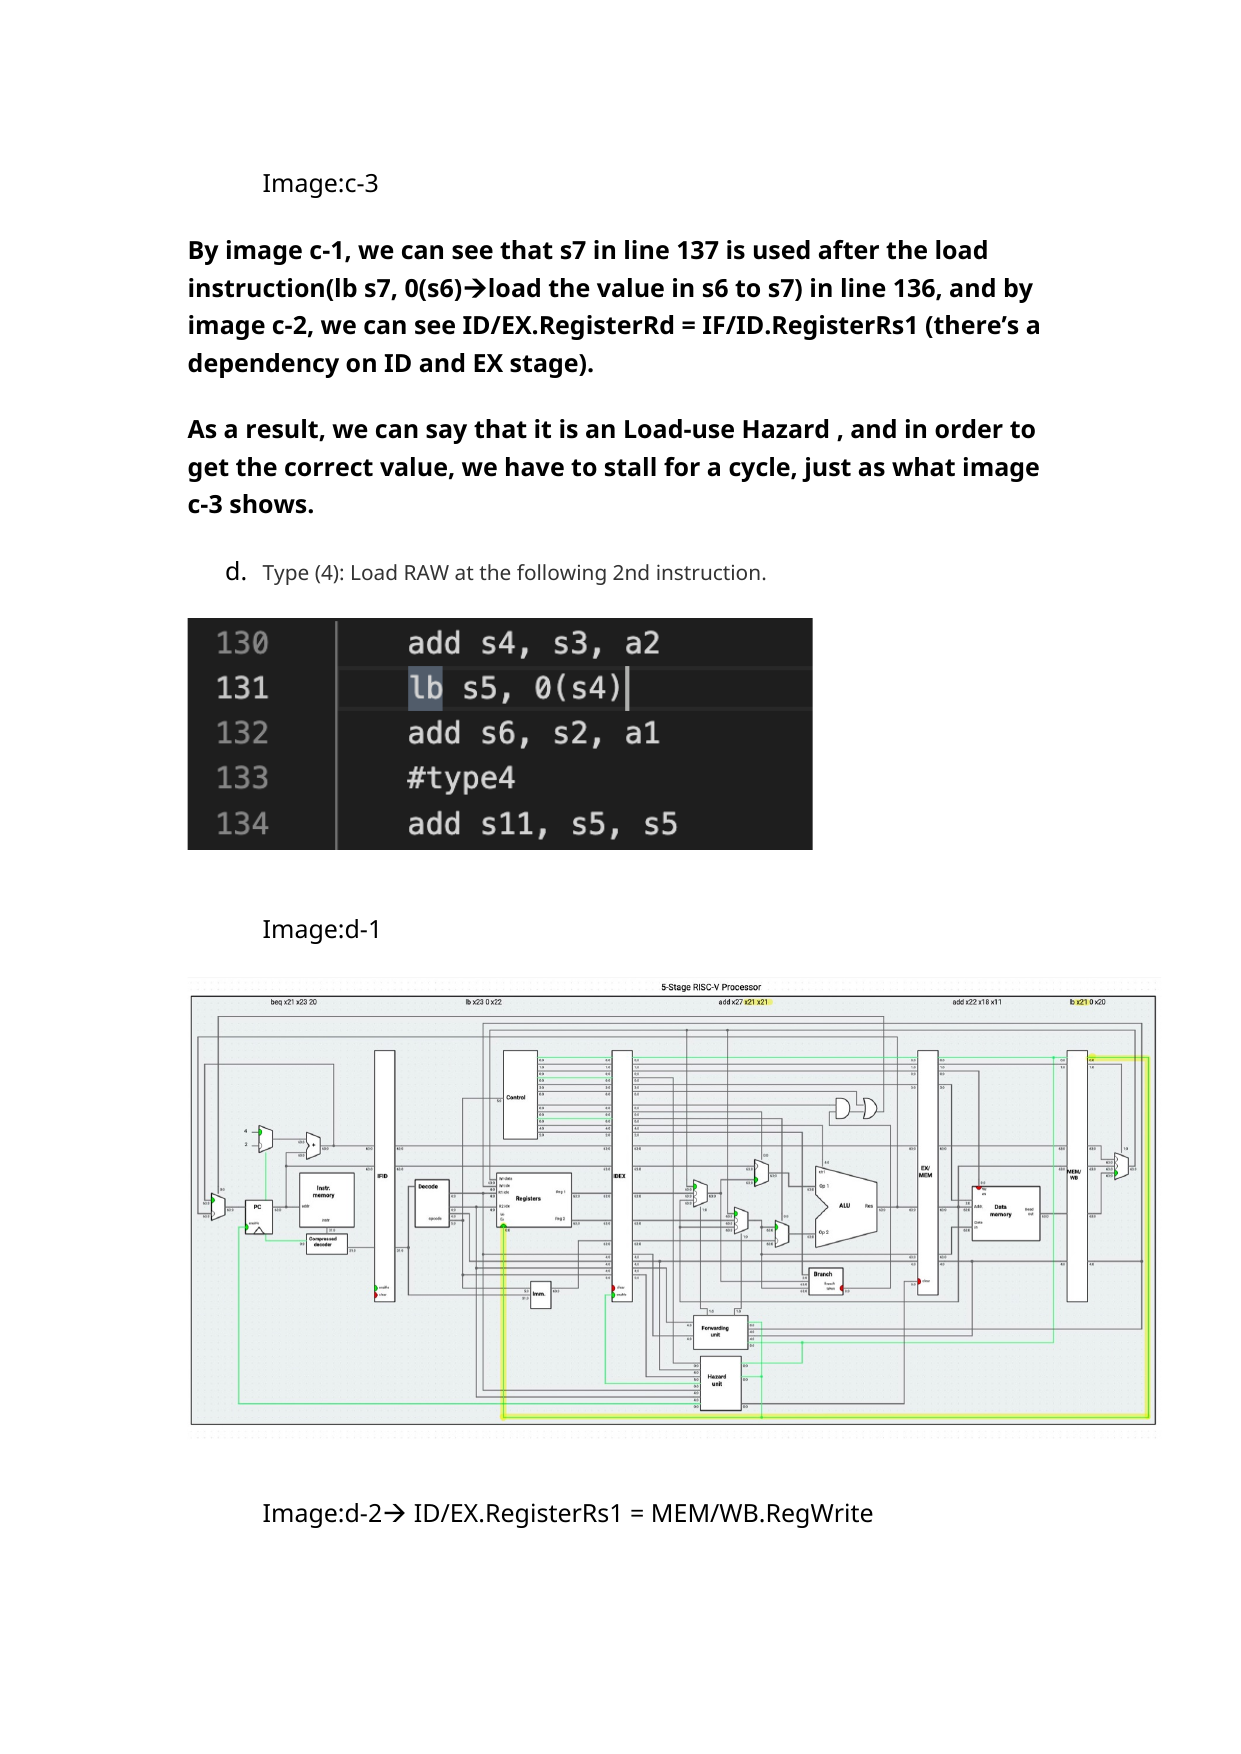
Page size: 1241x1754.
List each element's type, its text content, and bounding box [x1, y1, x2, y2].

text By image c-1, we can see that s7 in line 137 is used after the load instruction(lb s7, 0(s6)load the value in s6 to s7) in line 136, and by image c-2, we can see ID/EX.RegisterRd = IF/ID.RegisterRs1 (there’s a dependency on ID and EX stage). [187, 231, 1053, 381]
text Image:c-3 [262, 164, 1053, 202]
list Type (4): Load RAW at the following 2nd instruction. [225, 552, 1053, 589]
text As a result, we can say that it is an Load-use Hazard , and in order to get the correct value, we have to stall for a cycle, just as what image c-3 shows. [187, 410, 1053, 523]
text Image:d-2 ID/EX.RegisterRs1 = MEM/WB.RegWrite [262, 1494, 1053, 1531]
picture [187, 977, 1162, 1441]
text Image:d-1 [262, 910, 1053, 948]
picture [187, 618, 813, 850]
